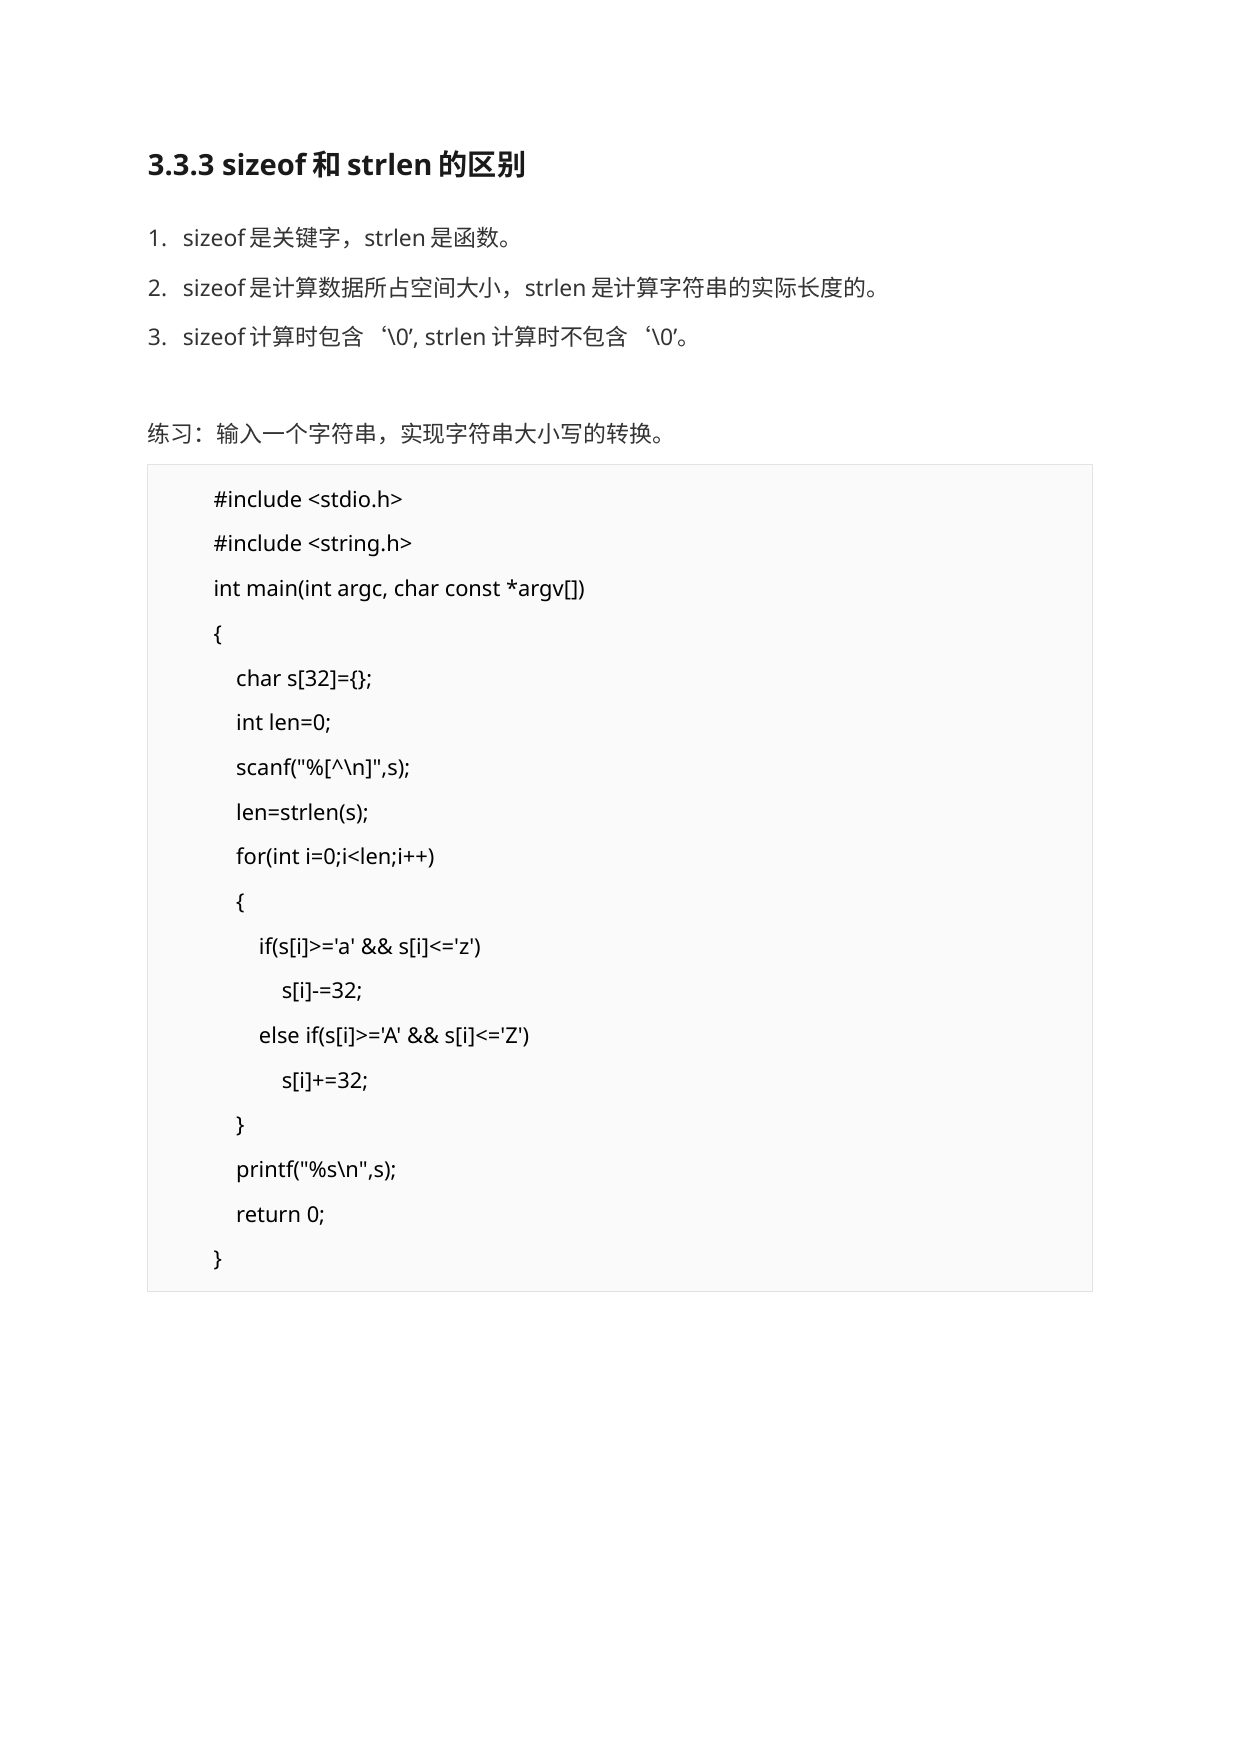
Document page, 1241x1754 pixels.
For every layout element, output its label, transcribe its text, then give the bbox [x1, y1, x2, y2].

text 练习：输入一个字符串，实现字符串大小写的转换。 [148, 416, 1093, 449]
subtitle 3.3.3 sizeof和strlen的区别 [148, 142, 1093, 184]
list sizeof是计算数据所占空间大小，strlen是计算字符串的实际长度的。 [148, 269, 1093, 303]
list sizeof是关键字，strlen是函数。 [148, 220, 1093, 253]
list sizeof计算时包含‘\0’, strlen计算时不包含‘\0’。 [148, 319, 1093, 352]
